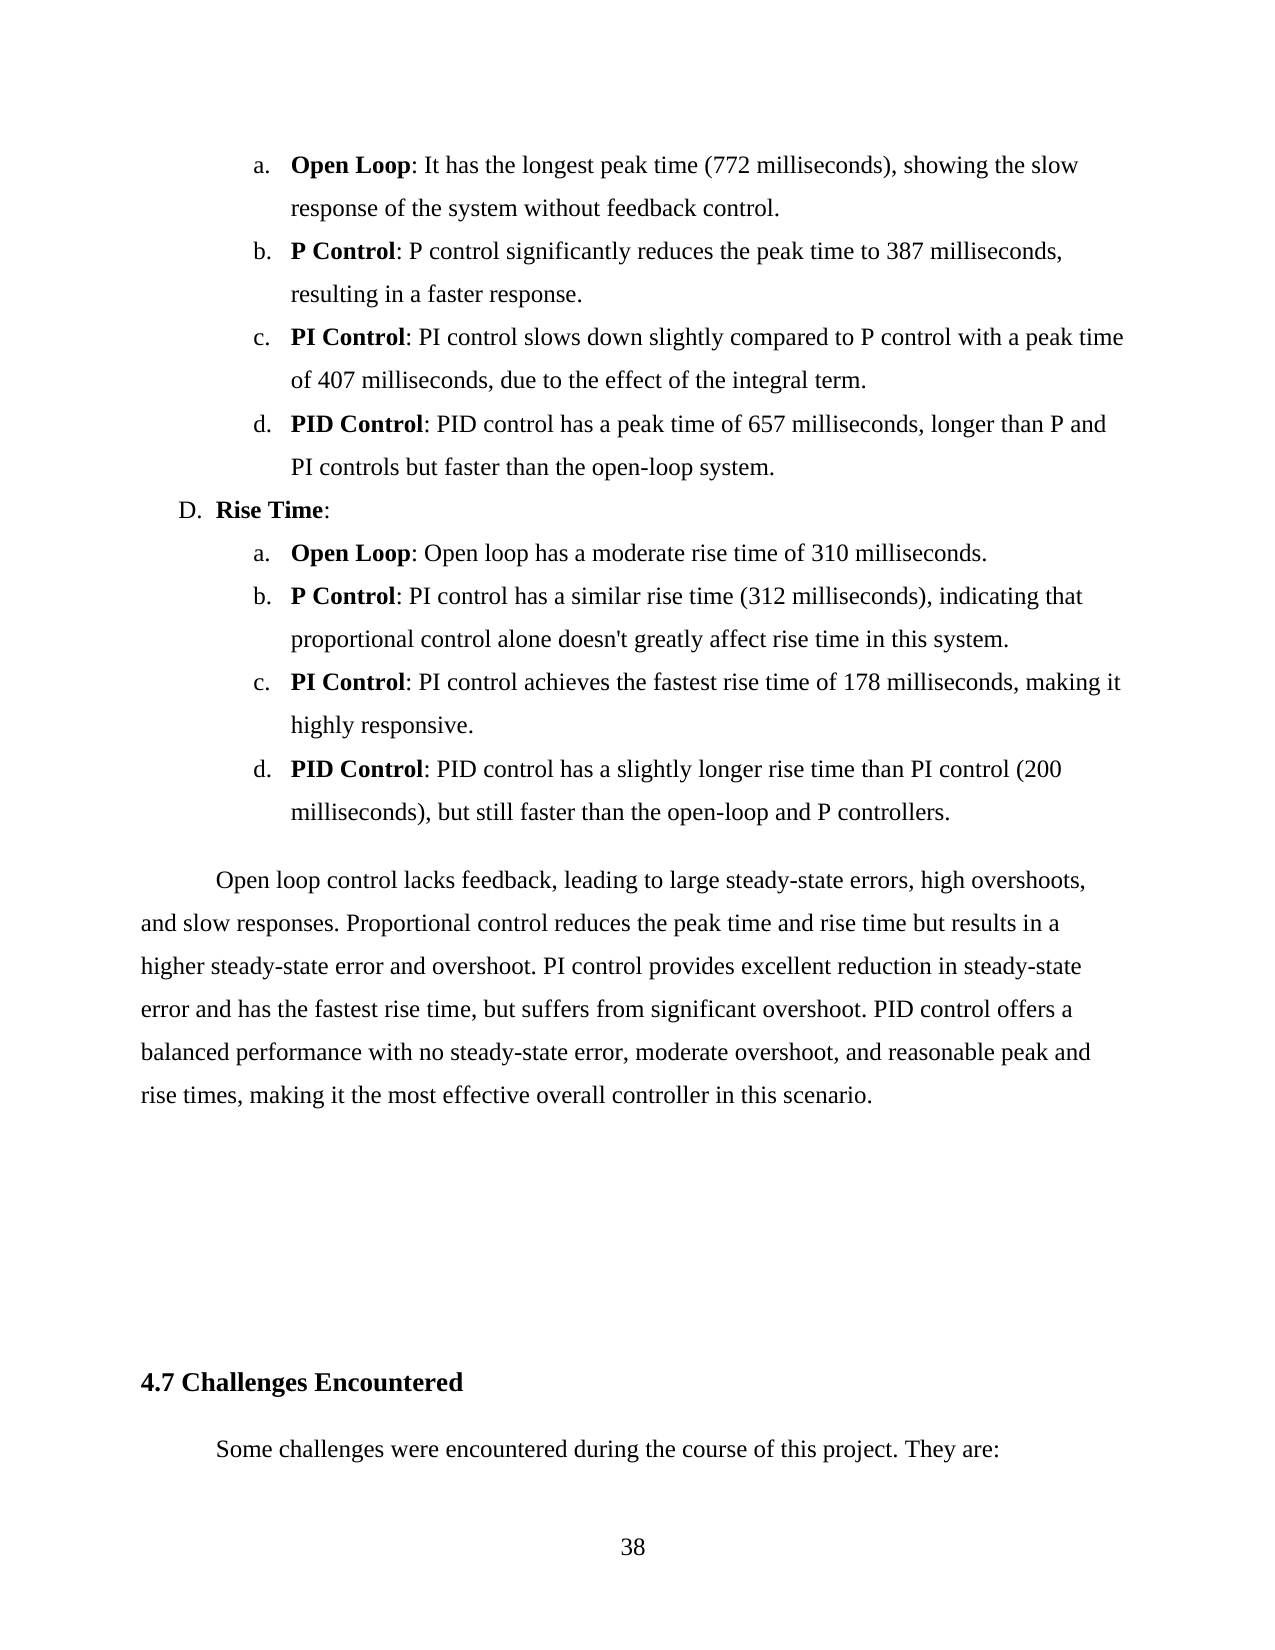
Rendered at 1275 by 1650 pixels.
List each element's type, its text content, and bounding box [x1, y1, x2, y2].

list Open Loop: Open loop has a moderate rise time of 310 milliseconds. [253, 538, 1125, 567]
list P Control: PI control has a similar rise time (312 milliseconds), indicating that proportional control alone doesn't greatly affect rise time in this system. [253, 581, 1125, 653]
subtitle 4.7 Challenges Encountered [141, 1366, 1125, 1398]
list PI Control: PI control achieves the fastest rise time of 178 milliseconds, making it highly responsive. [253, 667, 1125, 739]
list PID Control: PID control has a slightly longer rise time than PI control (200 milliseconds), but still faster than the open-loop and P controllers. [253, 754, 1125, 826]
list PI Control: PI control slows down slightly compared to P control with a peak time of 407 milliseconds, due to the effect of the integral term. [253, 322, 1125, 394]
list Open Loop: It has the longest peak time (772 milliseconds), showing the slow response of the system without feedback control. [253, 150, 1125, 222]
list P Control: P control significantly reduces the peak time to 387 milliseconds, resulting in a faster response. [253, 236, 1125, 308]
text Open loop control lacks feedback, leading to large steady-state errors, high overshoots, and slow responses. Proportional control reduces the peak time and rise time but results in a higher steady-state error and overshoot. PI control provides excellent reduction in steady-state error and has the fastest rise time, but suffers from significant overshoot. PID control offers a balanced performance with no steady-state error, moderate overshoot, and reasonable peak and rise times, making it the most effective overall controller in this scenario. [141, 865, 1125, 1109]
list PID Control: PID control has a peak time of 657 milliseconds, longer than P and PI controls but faster than the open-loop system. [253, 409, 1125, 481]
text Some challenges were encountered during the course of this project. They are: [141, 1434, 1125, 1463]
list Rise Time: [178, 495, 1125, 524]
